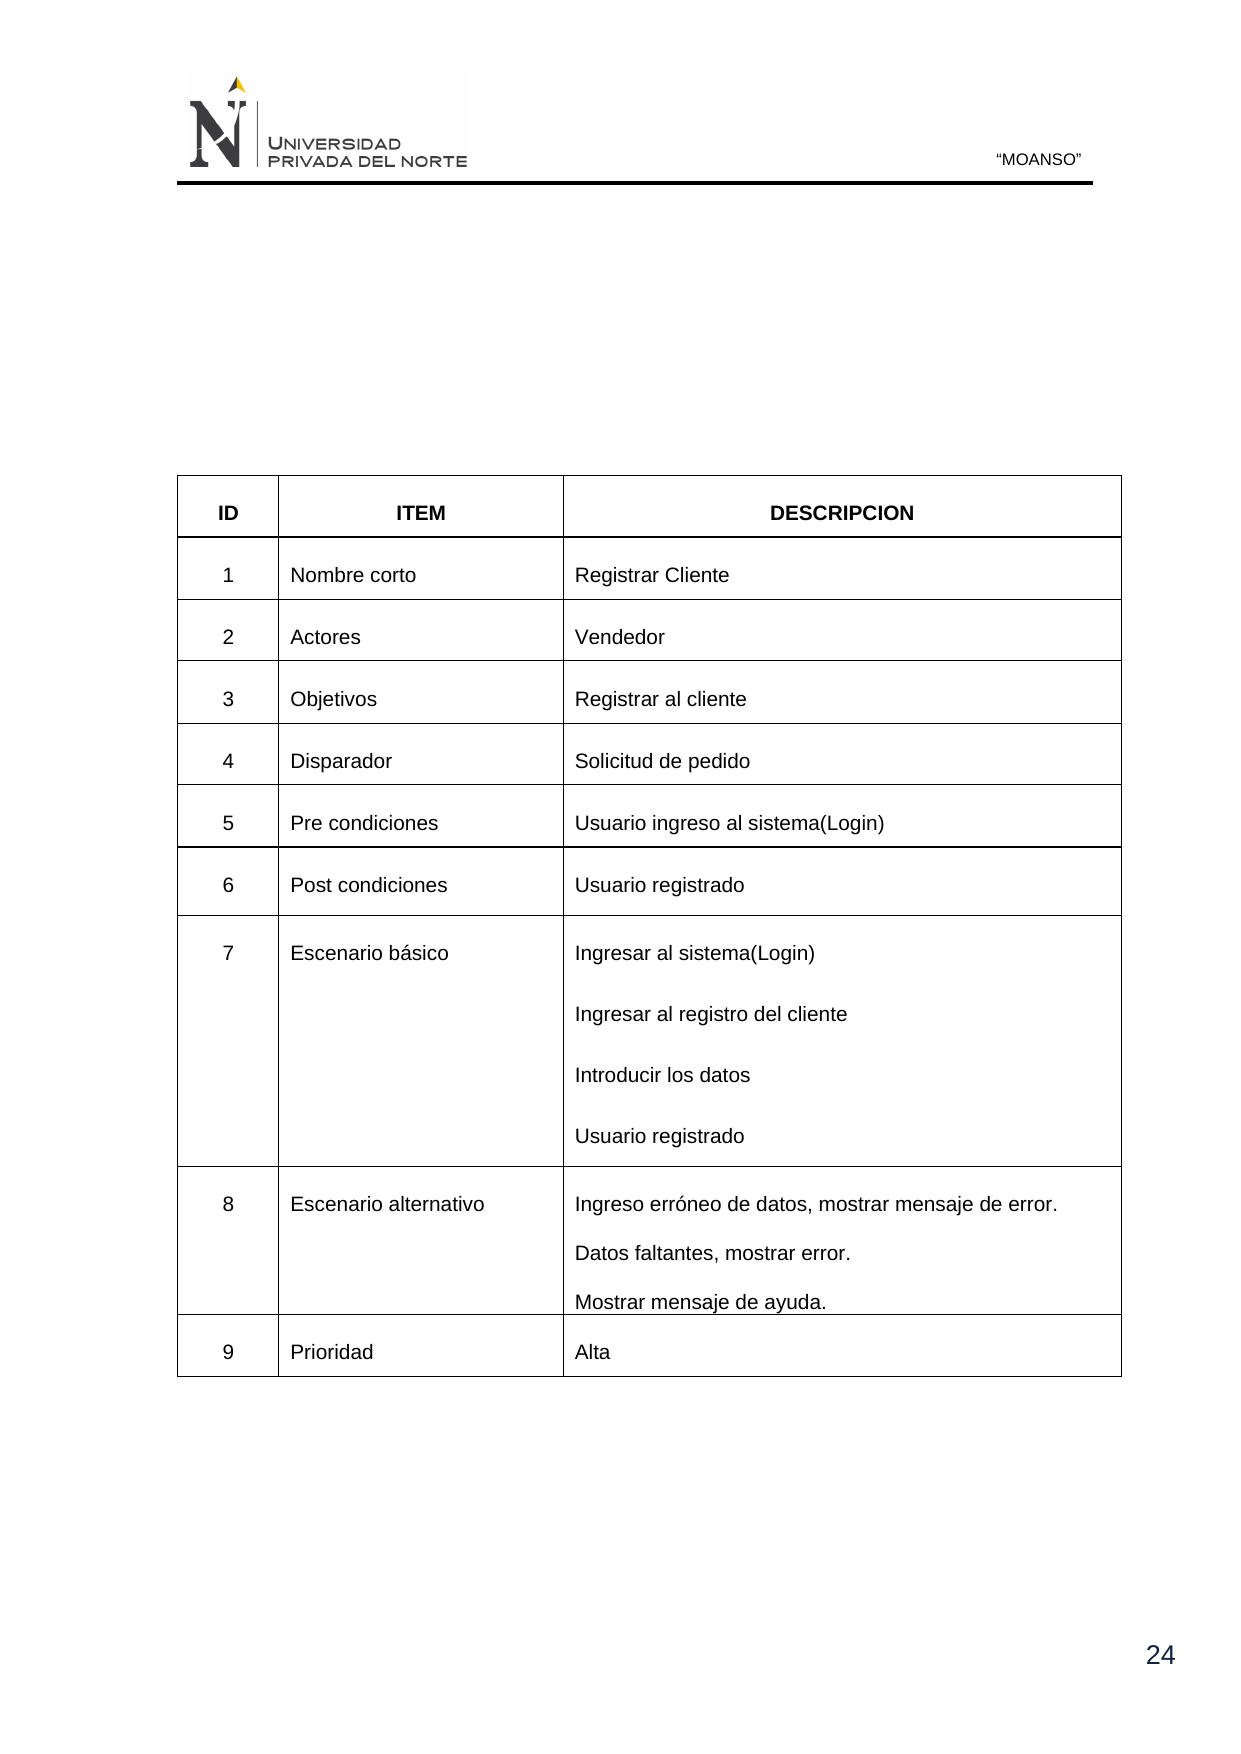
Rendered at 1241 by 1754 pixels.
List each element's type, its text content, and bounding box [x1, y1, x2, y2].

table_cell Disparador [279, 724, 563, 784]
table_cell 6 [178, 848, 278, 914]
table_cell 4 [178, 724, 278, 784]
picture [188, 73, 469, 169]
table_cell Solicitud de pedido [564, 724, 1121, 784]
table_cell Usuario registrado [564, 848, 1121, 914]
table_cell 7 [178, 916, 278, 1166]
table_cell 3 [178, 661, 278, 722]
table_cell Nombre corto [279, 538, 563, 598]
table_header ITEM [279, 476, 563, 536]
table_cell Alta [564, 1315, 1121, 1376]
table_cell 8 [178, 1167, 278, 1313]
table_cell Actores [279, 600, 563, 660]
table_cell 1 [178, 538, 278, 598]
table_cell Prioridad [279, 1315, 563, 1376]
table_cell Post condiciones [279, 848, 563, 914]
table_cell Registrar al cliente [564, 661, 1121, 722]
table_cell 2 [178, 600, 278, 660]
table_cell Escenario alternativo [279, 1167, 563, 1313]
table_cell Ingresar al sistema(Login) Ingresar al registro del cliente Introducir los datos Usuario registrado [564, 916, 1121, 1166]
table_cell Usuario ingreso al sistema(Login) [564, 785, 1121, 846]
table_cell Ingreso erróneo de datos, mostrar mensaje de error. Datos faltantes, mostrar error. Mostrar mensaje de ayuda. [564, 1167, 1121, 1313]
table_cell Objetivos [279, 661, 563, 722]
table_cell 9 [178, 1315, 278, 1376]
table_cell 5 [178, 785, 278, 846]
table_cell Registrar Cliente [564, 538, 1121, 598]
table_cell Vendedor [564, 600, 1121, 660]
table_header DESCRIPCION [564, 476, 1121, 536]
table_cell Pre condiciones [279, 785, 563, 846]
table_cell Escenario básico [279, 916, 563, 1166]
table_header ID [178, 476, 278, 536]
